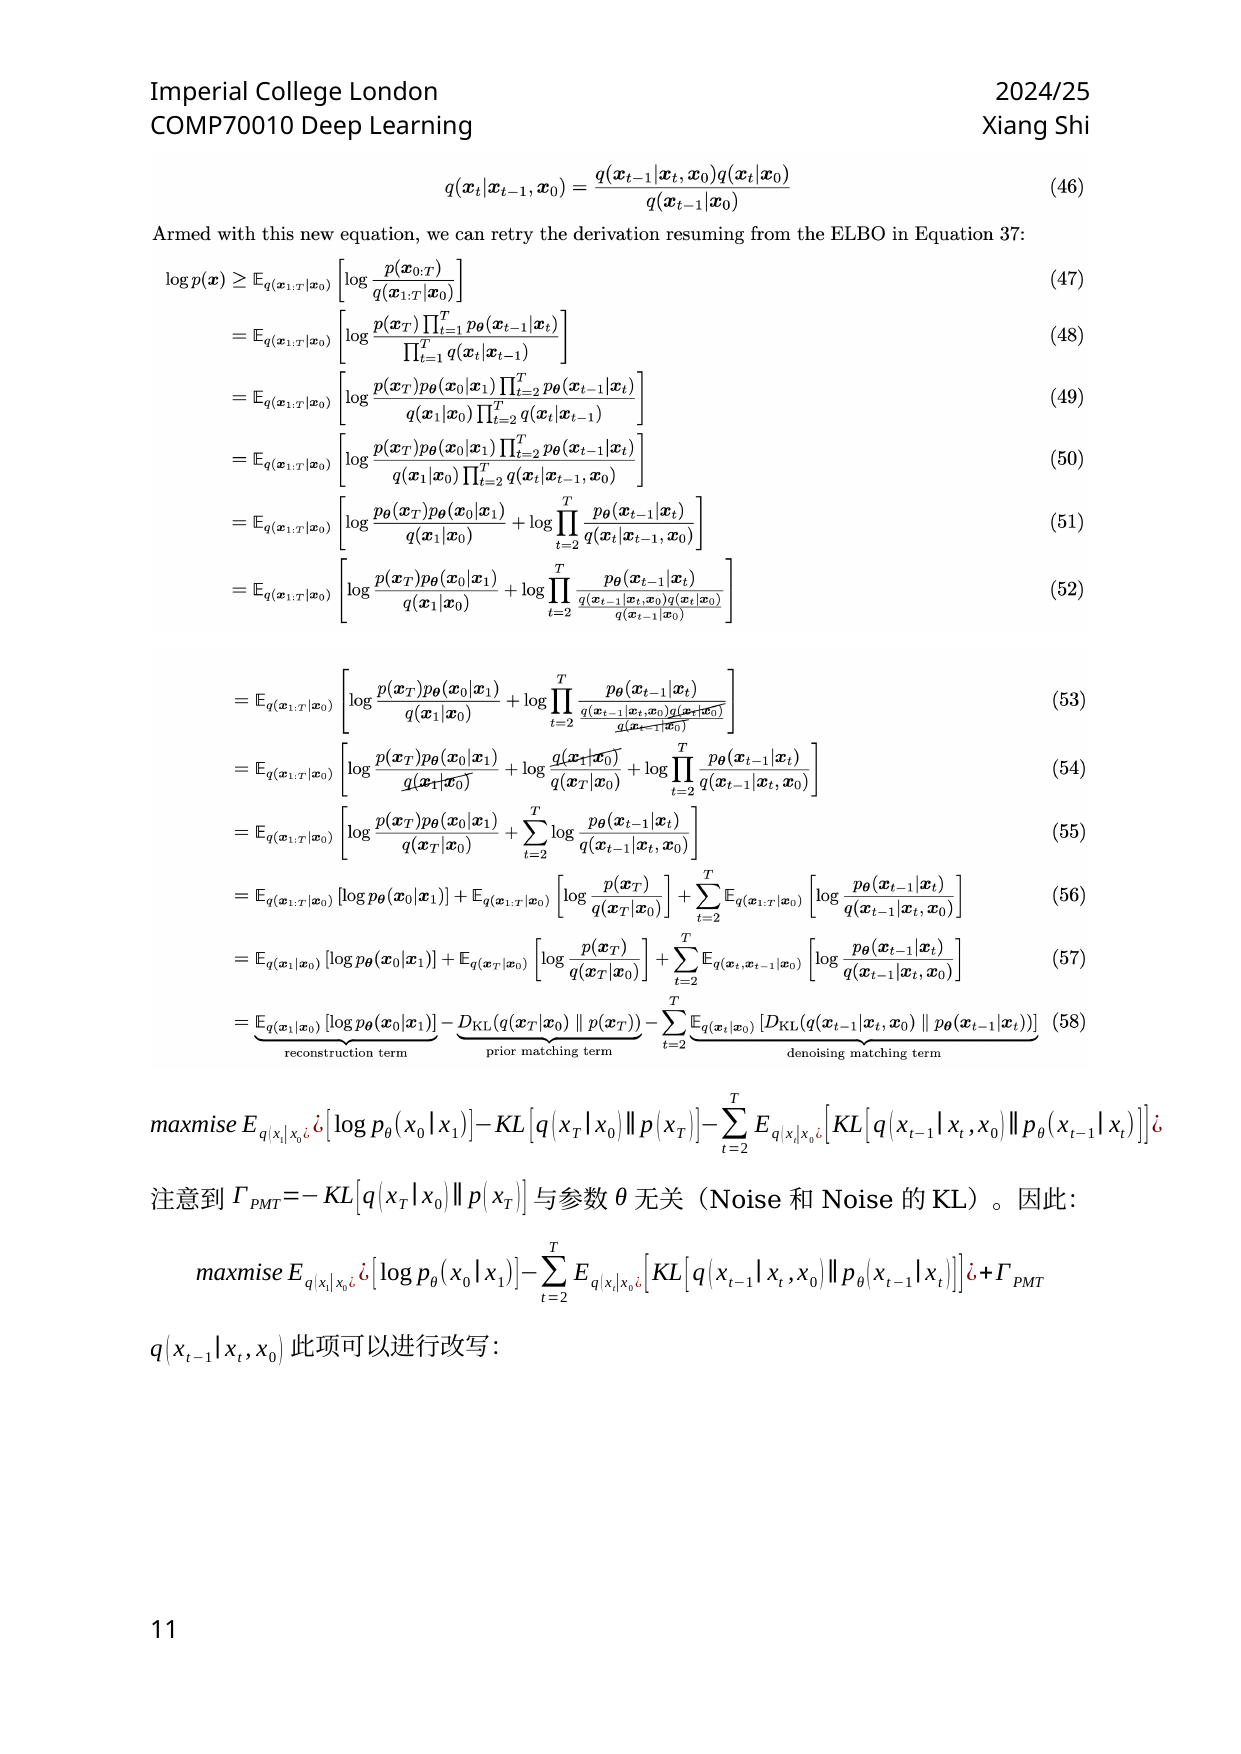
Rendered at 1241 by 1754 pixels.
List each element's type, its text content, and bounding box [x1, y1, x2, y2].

text 此项可以进行改写： [150, 1327, 1090, 1373]
picture [150, 150, 1091, 630]
picture [150, 650, 1090, 1069]
text 注意到 与参数 无关（Noise 和 Noise 的KL）。因此： [150, 1178, 1090, 1217]
